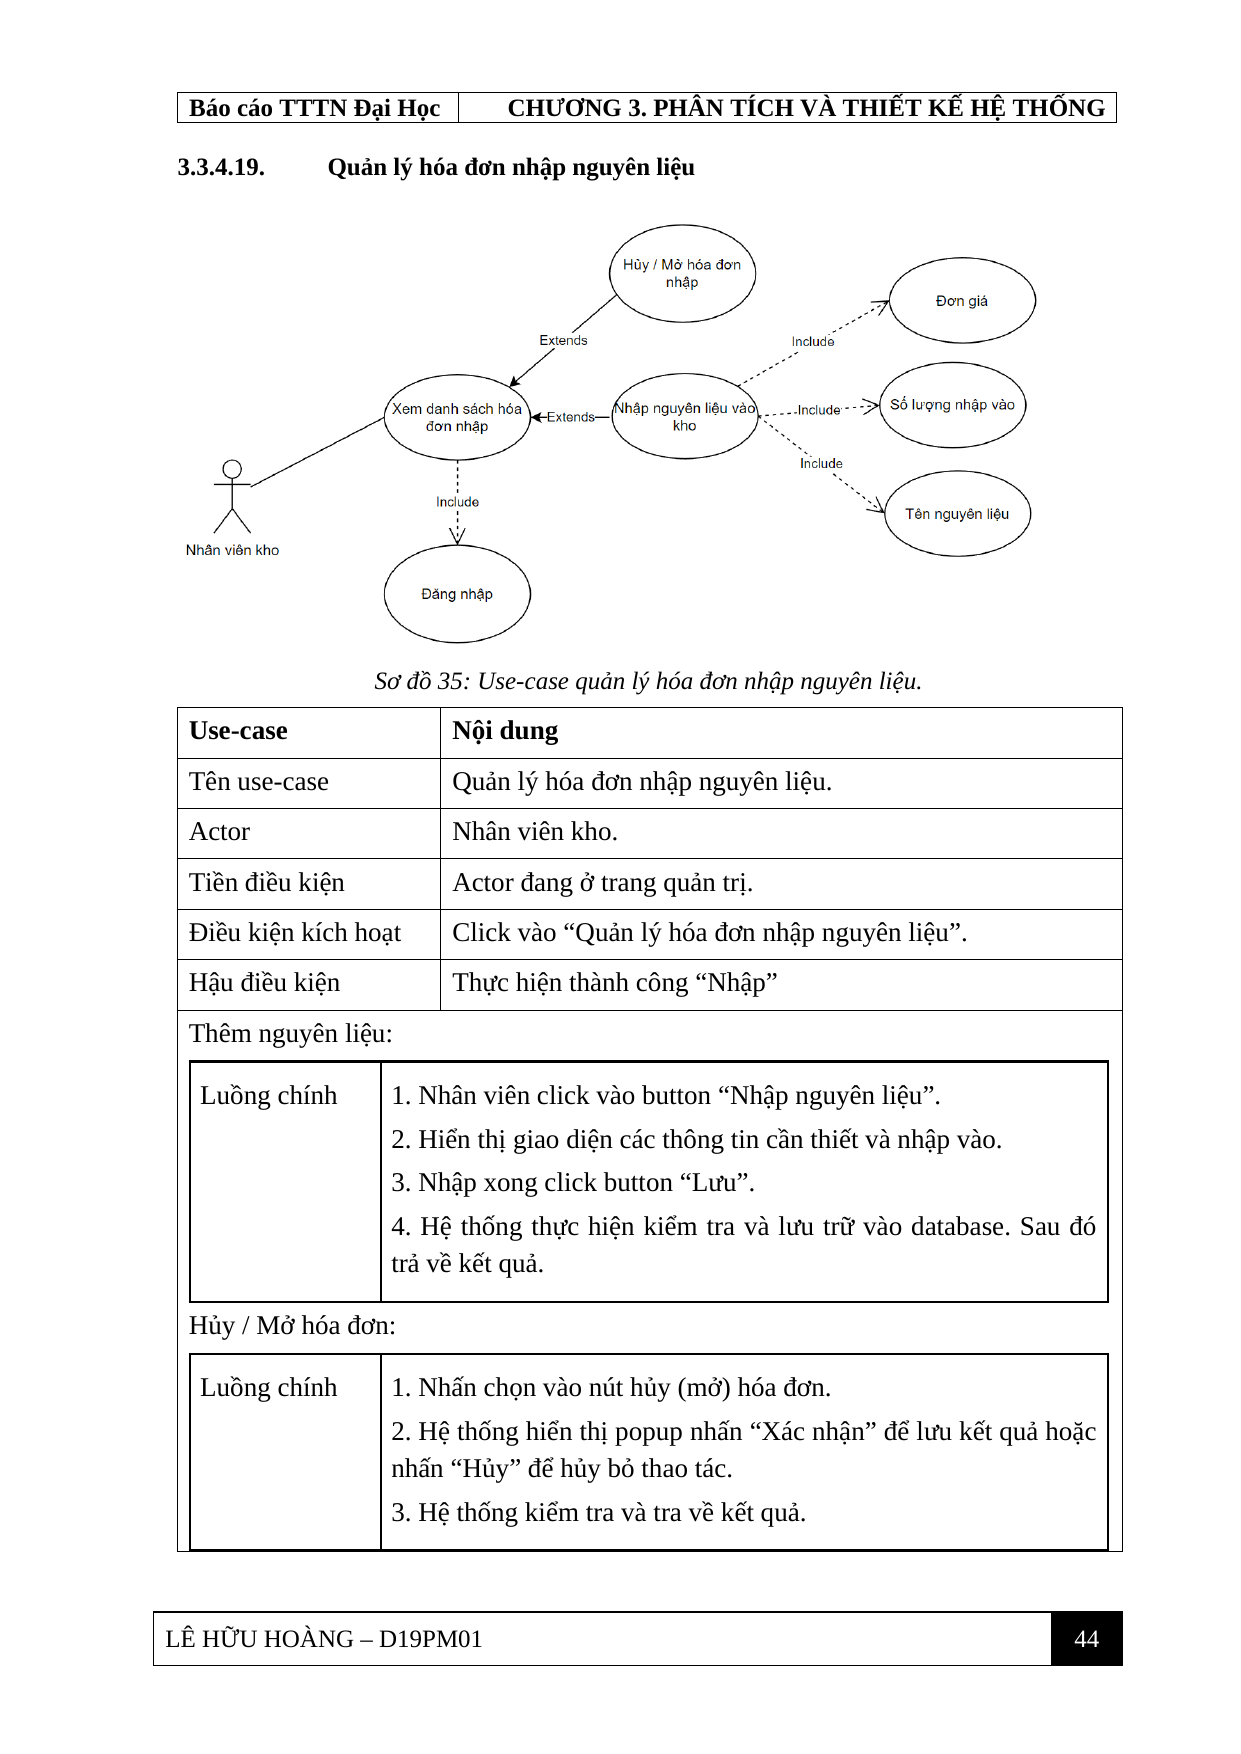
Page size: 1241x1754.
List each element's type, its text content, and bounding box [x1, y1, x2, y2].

table_cell Actor đang ở trang quản trị. [441, 859, 1122, 909]
table_cell Actor [178, 809, 440, 858]
picture [177, 192, 1123, 655]
table_header Nội dung [441, 708, 1122, 757]
table_cell Quản lý hóa đơn nhập nguyên liệu. [441, 759, 1122, 808]
table_cell Tên use-case [178, 759, 440, 808]
table_cell Tiền điều kiện [178, 859, 440, 909]
table_header Use-case [178, 708, 440, 757]
table_cell Nhân viên kho. [441, 809, 1122, 858]
table_cell Thực hiện thành công “Nhập” [441, 960, 1122, 1009]
table_cell Thêm nguyên liệu: Hủy / Mở hóa đơn: [178, 1011, 1122, 1551]
table_cell Hậu điều kiện [178, 960, 440, 1009]
table_cell Click vào “Quản lý hóa đơn nhập nguyên liệu”. [441, 910, 1122, 959]
table_cell Điều kiện kích hoạt [178, 910, 440, 959]
text 3.3.4.19. Quản lý hóa đơn nhập nguyên liệu [177, 152, 1122, 180]
